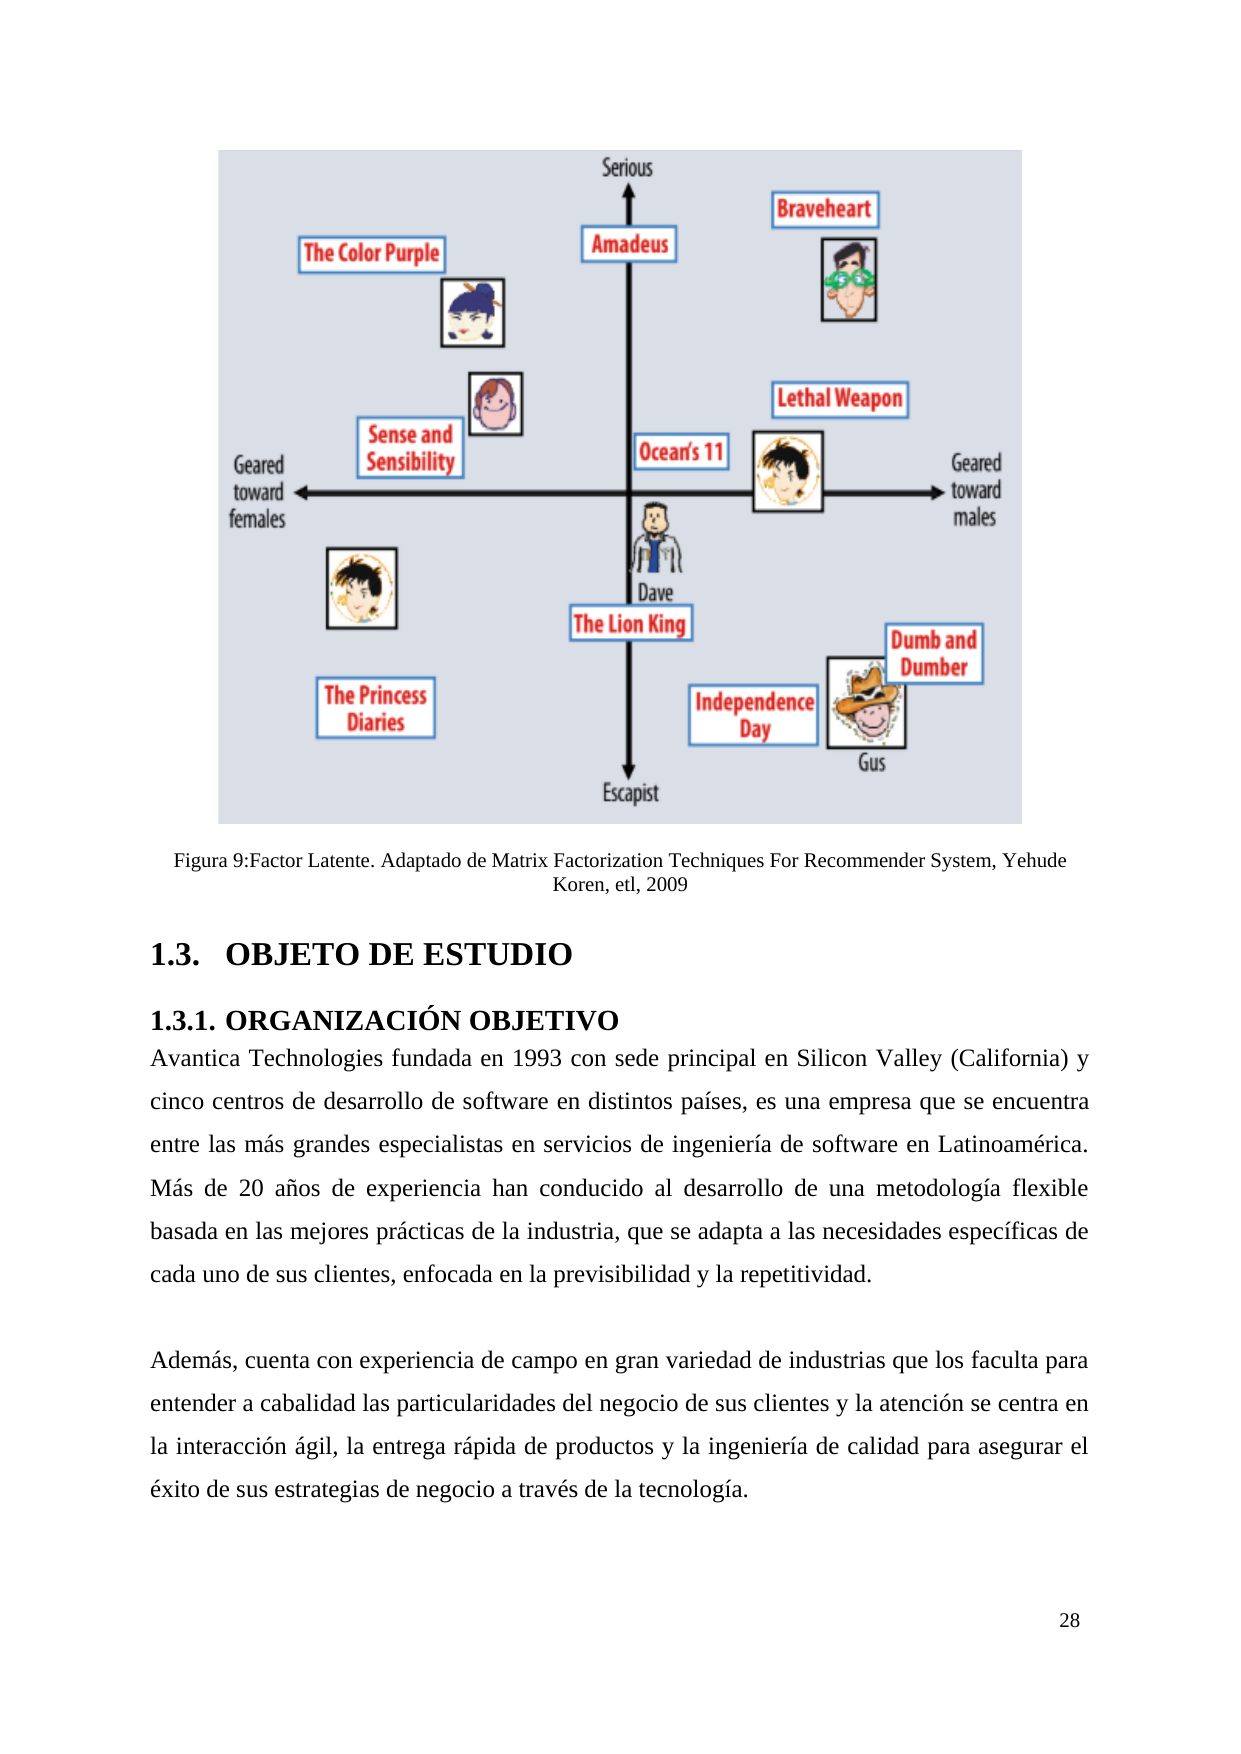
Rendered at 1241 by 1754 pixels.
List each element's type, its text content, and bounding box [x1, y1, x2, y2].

picture [218, 150, 1022, 824]
subtitle ORGANIZACIÓN OBJETIVO [150, 1003, 1090, 1037]
subtitle OBJETO DE ESTUDIO [150, 934, 1090, 972]
text Figura 9:Factor Latente. Adaptado de Matrix Factorization Techniques For Recommender System, Yehude Koren, etl, 2009 [150, 848, 1090, 896]
text Además, cuenta con experiencia de campo en gran variedad de industrias que los faculta para entender a cabalidad las particularidades del negocio de sus clientes y la atención se centra en la interacción ágil, la entrega rápida de productos y la ingeniería de calidad para asegurar el éxito de sus estrategias de negocio a través de la tecnología. [150, 1345, 1090, 1503]
text Avantica Technologies fundada en 1993 con sede principal en Silicon Valley (California) y cinco centros de desarrollo de software en distintos países, es una empresa que se encuentra entre las más grandes especialistas en servicios de ingeniería de software en Latinoamérica. Más de 20 años de experiencia han conducido al desarrollo de una metodología flexible basada en las mejores prácticas de la industria, que se adapta a las necesidades específicas de cada uno de sus clientes, enfocada en la previsibilidad y la repetitividad. [150, 1043, 1090, 1288]
